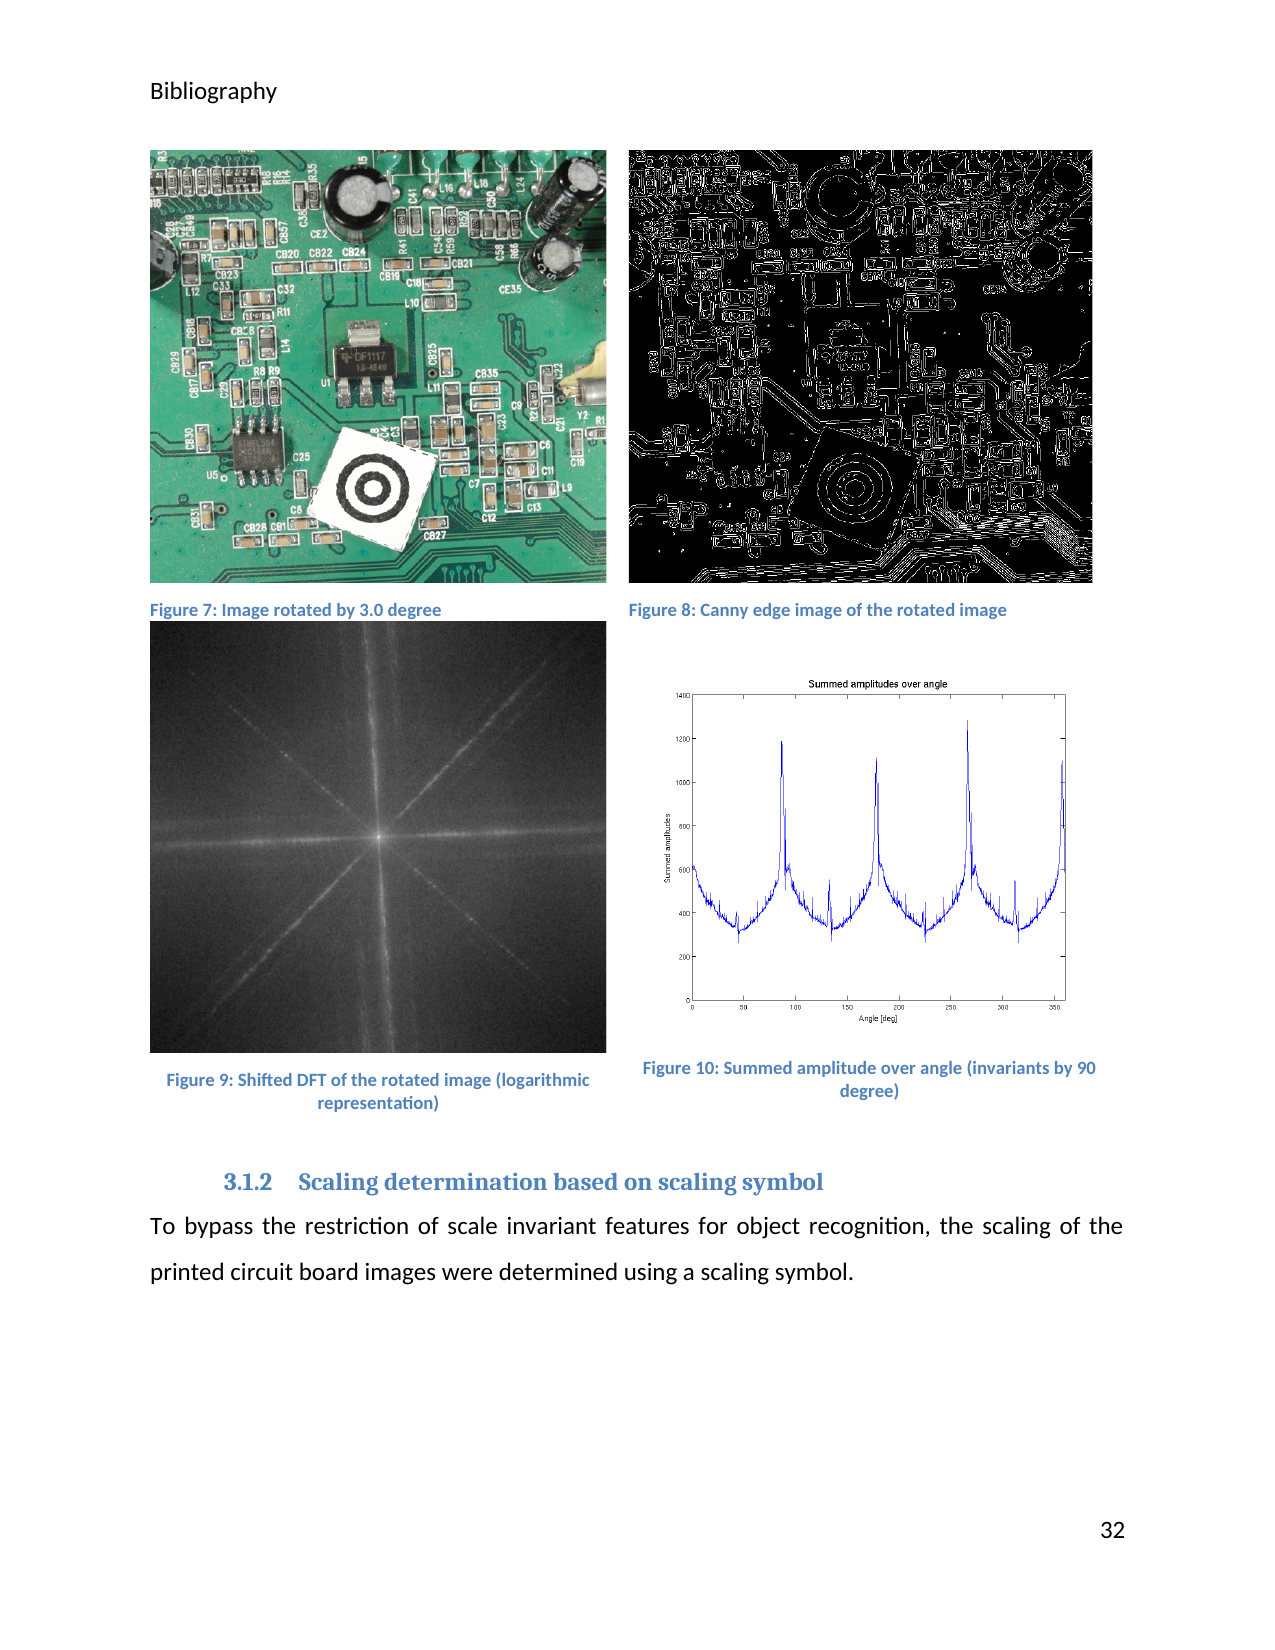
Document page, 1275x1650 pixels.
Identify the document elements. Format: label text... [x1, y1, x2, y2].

picture [150, 621, 607, 1053]
picture [150, 150, 607, 583]
picture [628, 150, 1093, 583]
subtitle Scaling determination based on scaling symbol [224, 1167, 1125, 1196]
picture [629, 666, 1110, 1041]
text To bypass the restriction of scale invariant features for object recognition, the scaling of the printed circuit board images were determined using a scaling symbol. [150, 1211, 1125, 1287]
